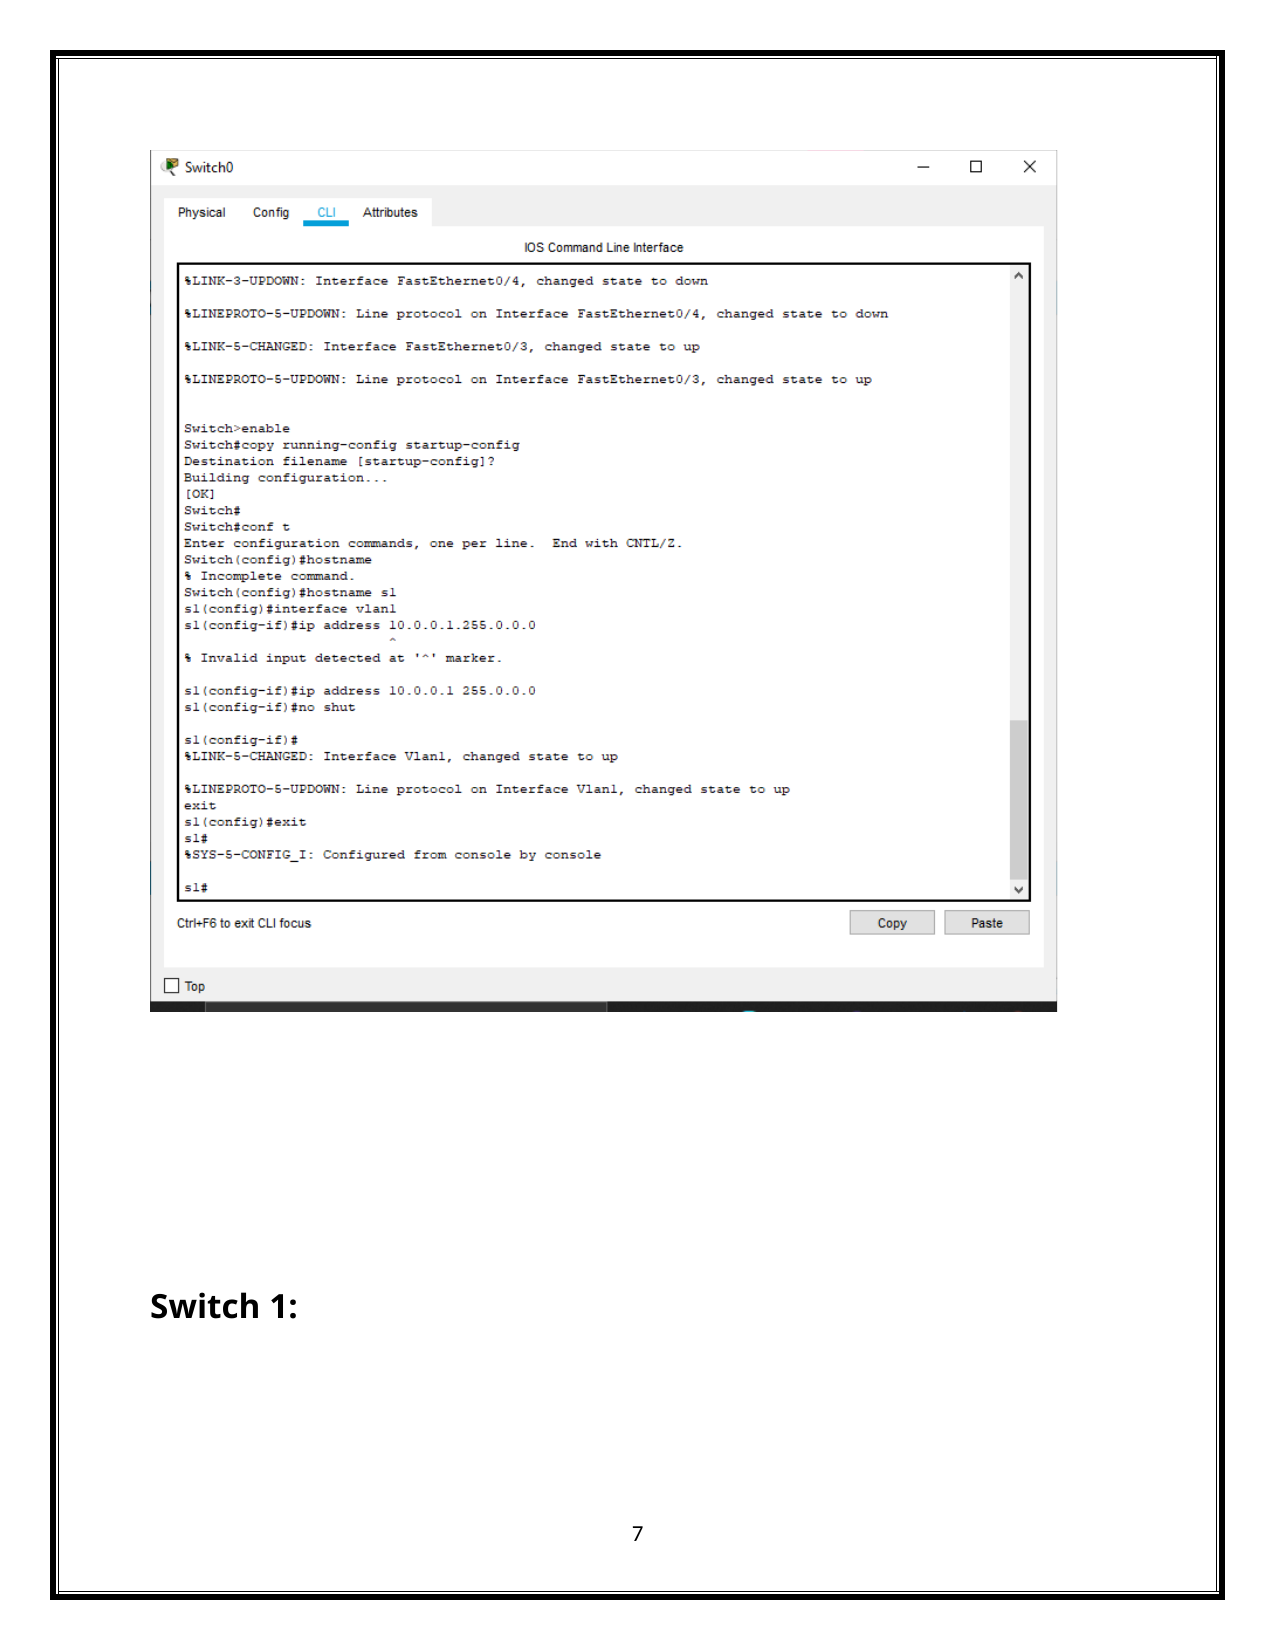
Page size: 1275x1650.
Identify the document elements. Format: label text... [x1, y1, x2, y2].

picture [150, 150, 1058, 1012]
text Switch 1: [150, 1282, 1125, 1328]
